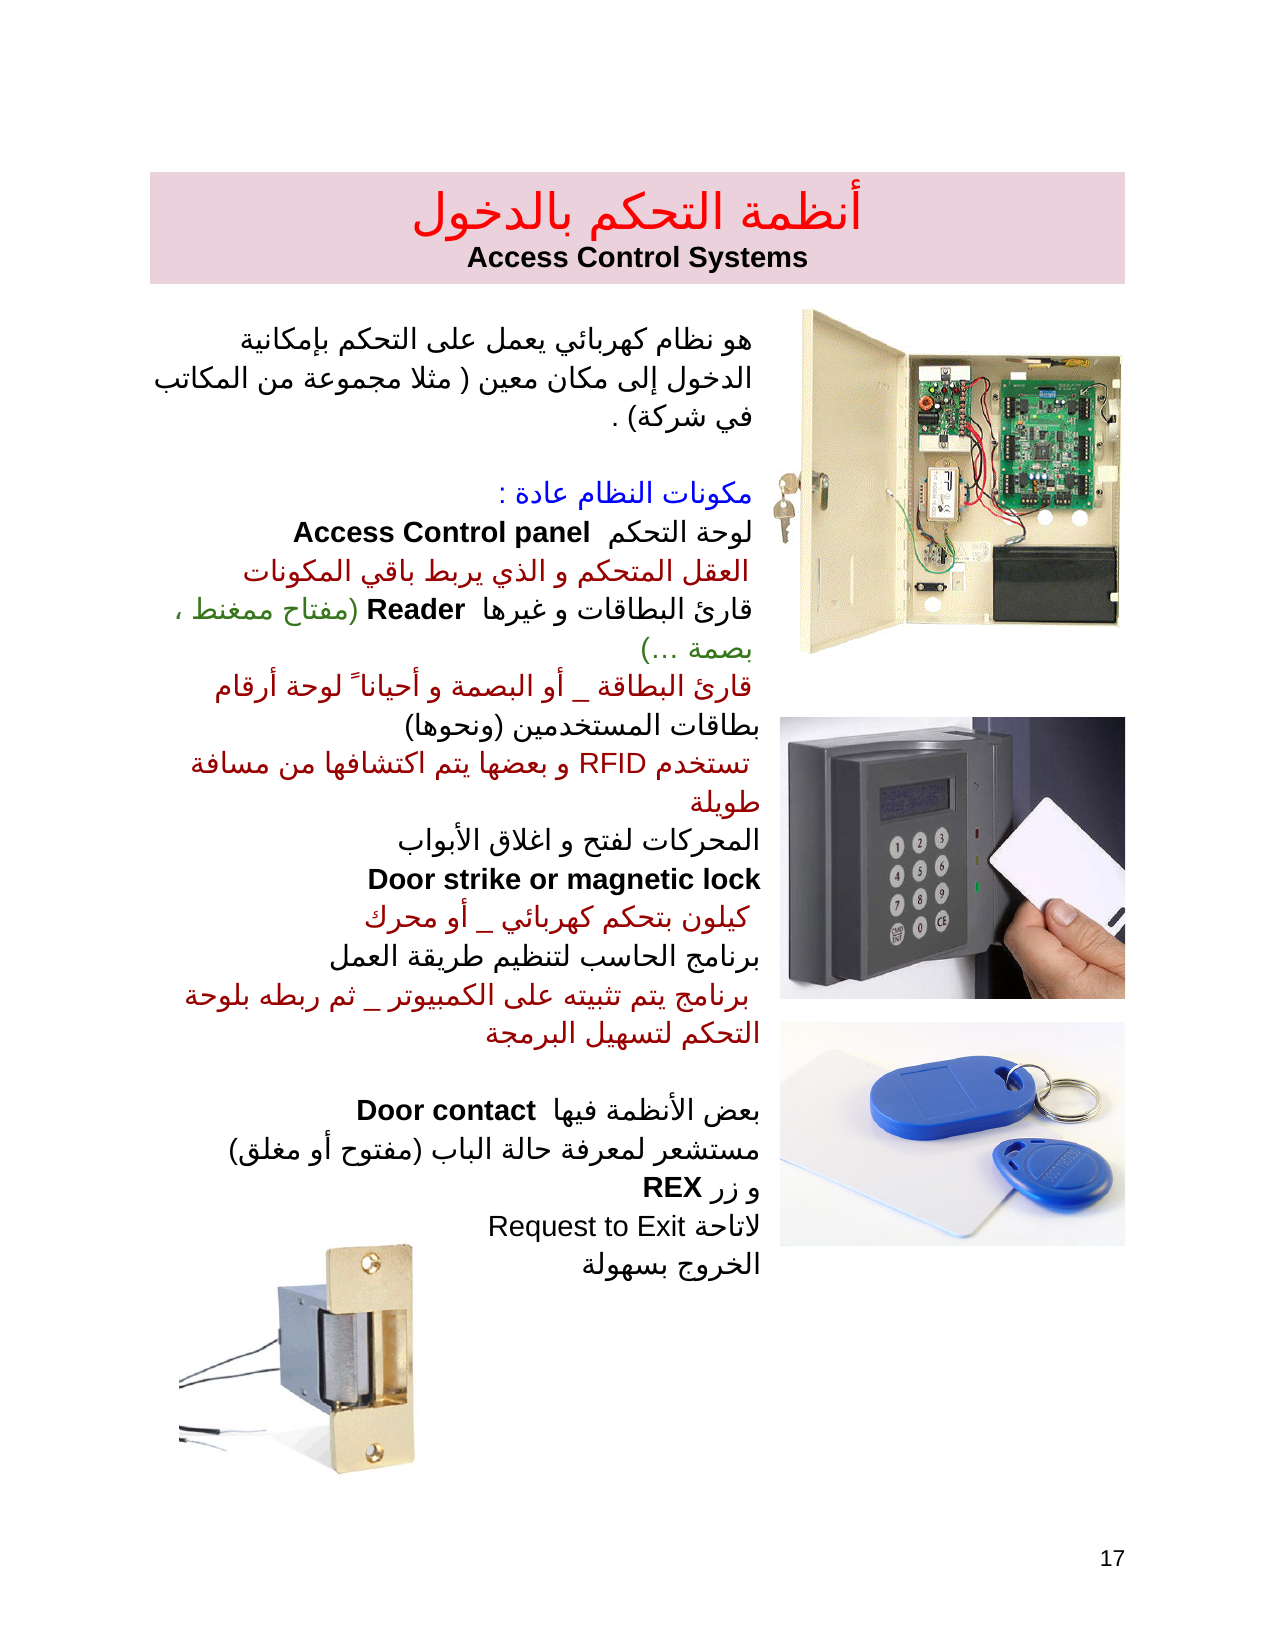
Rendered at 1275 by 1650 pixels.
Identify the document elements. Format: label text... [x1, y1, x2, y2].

text بعض الأنظمة فيها Door contact [150, 1093, 779, 1127]
text هو نظام كهربائي يعمل على التحكم بإمكانية الدخول إلى مكان معين ( مثلا مجموعة من المكاتب في شركة) . [150, 322, 772, 433]
picture [779, 717, 1125, 999]
text بطاقات المستخدمين (ونحوها) [150, 708, 1125, 741]
text قارئ البطاقة _ أو البصمة و أحيانا ً لوحة أرقام [150, 669, 1125, 703]
table_header أنظمة التحكم بالدخول Access Control Systems [150, 172, 1125, 284]
text مستشعر لمعرفة حالة الباب (مفتوح أو مغلق) [150, 1132, 779, 1165]
text العقل المتحكم و الذي يربط باقي المكونات [150, 554, 772, 587]
text تستخدم RFID و بعضها يتم اكتشافها من مسافة طويلة [150, 746, 779, 818]
text برنامج الحاسب لتنظيم طريقة العمل [150, 939, 779, 973]
text Door strike or magnetic lock [150, 862, 779, 896]
text برنامج يتم تثبيته على الكمبيوتر _ ثم ربطه بلوحة التحكم لتسهيل البرمجة [150, 978, 1125, 1050]
text مكونات النظام عادة : [150, 477, 772, 510]
text Request to Exit لاتاحة الخروج بسهولة [150, 1209, 1125, 1281]
picture [779, 1022, 1125, 1246]
text و زر REX [150, 1170, 779, 1204]
picture [150, 1233, 456, 1485]
text كيلون بتحكم كهربائي _ أو محرك [150, 901, 779, 934]
text لوحة التحكم Access Control panel [150, 515, 772, 549]
text قارئ البطاقات و غيرها Reader (مفتاح ممغنط ، بصمة …) [150, 592, 1125, 664]
text المحركات لفتح و اغلاق الأبواب [150, 823, 779, 857]
picture [772, 302, 1125, 657]
